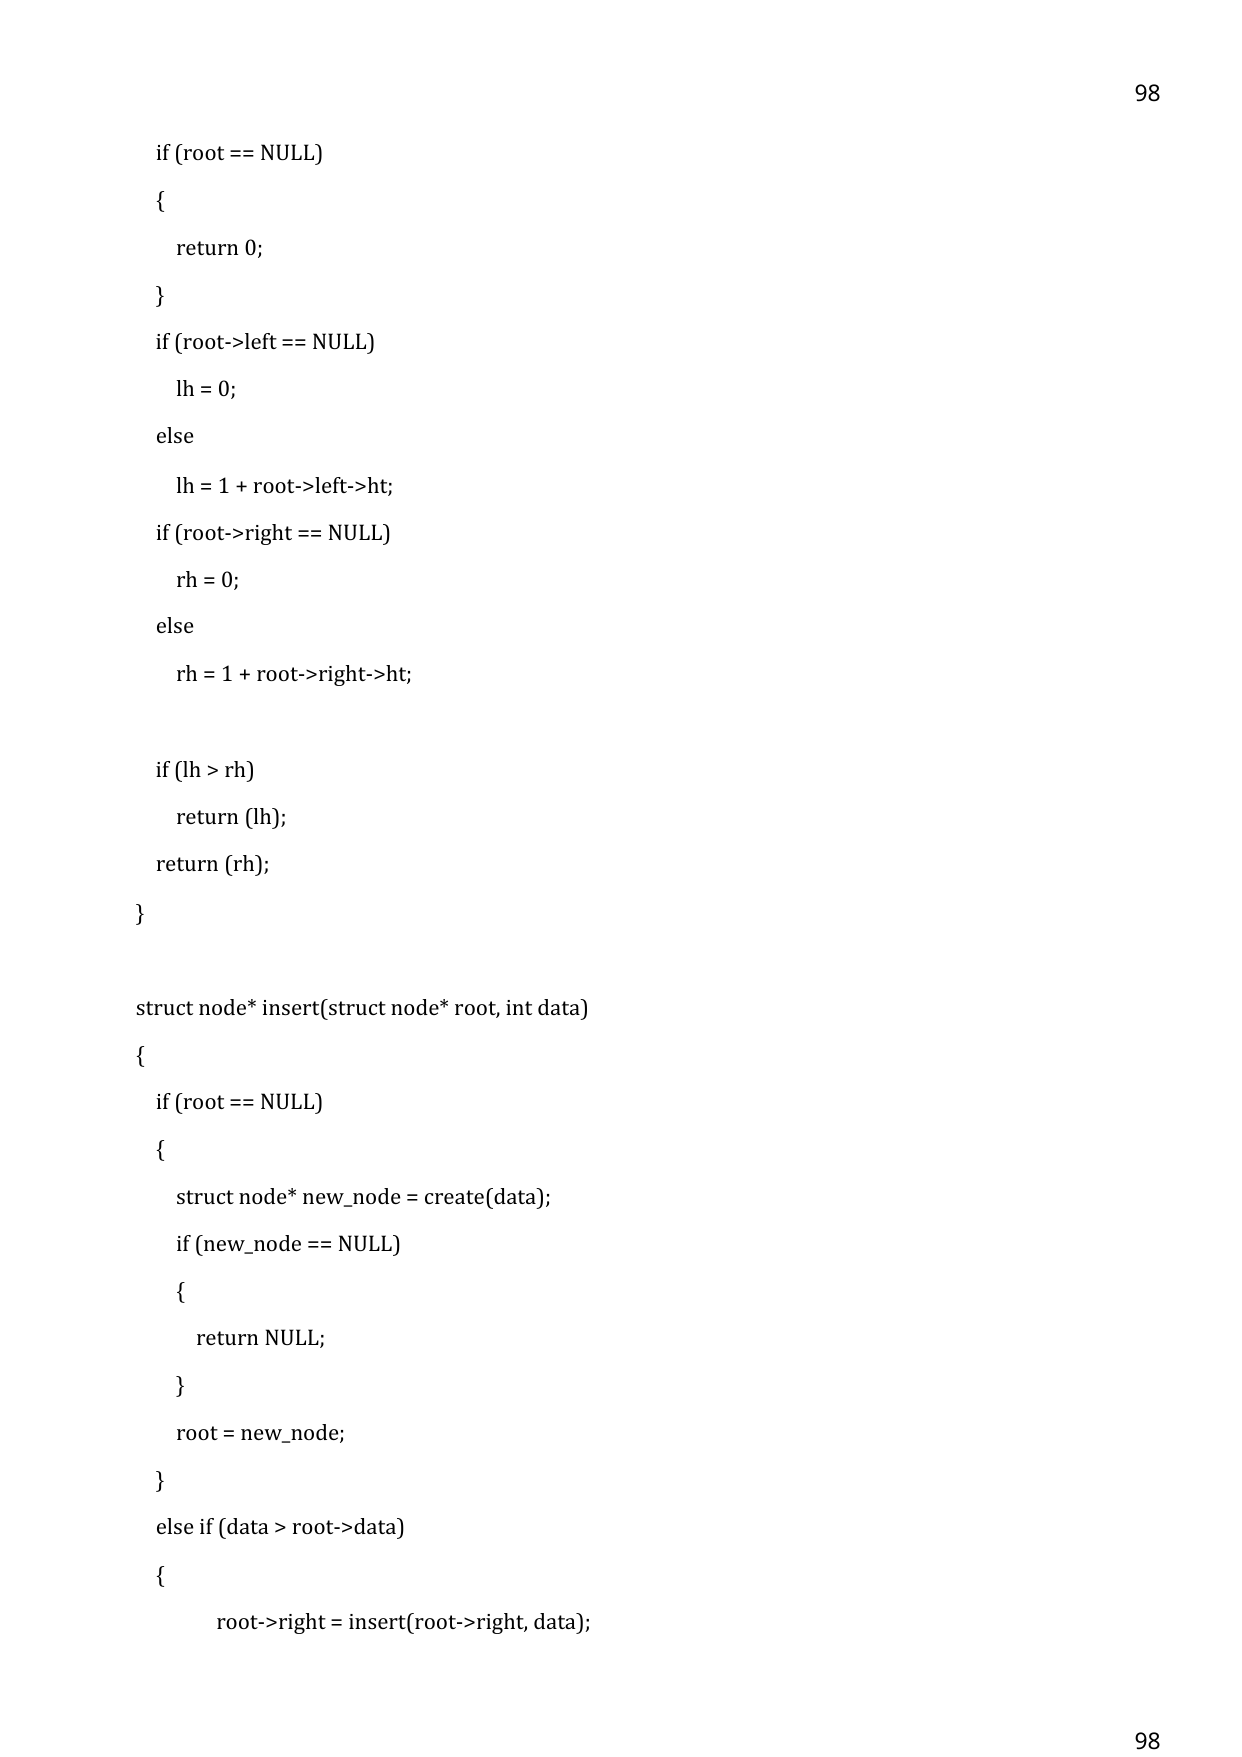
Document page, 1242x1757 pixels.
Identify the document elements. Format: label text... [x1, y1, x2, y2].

text root->right = insert(root->right, data); [216, 1608, 1160, 1634]
text if (root == NULL) [156, 139, 1160, 166]
text { [176, 1276, 1160, 1303]
text if (lh > rh) return (lh); [155, 756, 294, 830]
text } [176, 1371, 1160, 1398]
text rh = 0; else [156, 565, 268, 639]
text lh = 1 + root->left->ht; if (root->right == NULL) [156, 471, 398, 545]
text struct node* new_node = create(data); if (new_node == NULL) [176, 1182, 559, 1256]
text return NULL; [196, 1324, 1160, 1351]
text { [136, 1041, 1160, 1067]
text return 0; [176, 233, 1160, 260]
text else [156, 422, 1160, 449]
text if (root->left == NULL) lh = 0; [155, 328, 383, 402]
text else if (data > root->data) [156, 1513, 1160, 1540]
text } [156, 281, 1160, 307]
text if (root == NULL) [156, 1088, 1160, 1114]
text { [156, 186, 1160, 213]
text return (rh); [156, 850, 1160, 877]
text { [156, 1135, 1160, 1162]
text struct node* insert(struct node* root, int data) [136, 993, 1160, 1020]
text rh = 1 + root->right->ht; [176, 659, 1160, 686]
text root = new_node; [176, 1418, 1160, 1445]
text } [156, 1466, 1160, 1492]
text { [156, 1560, 1160, 1587]
text } [136, 899, 1160, 926]
